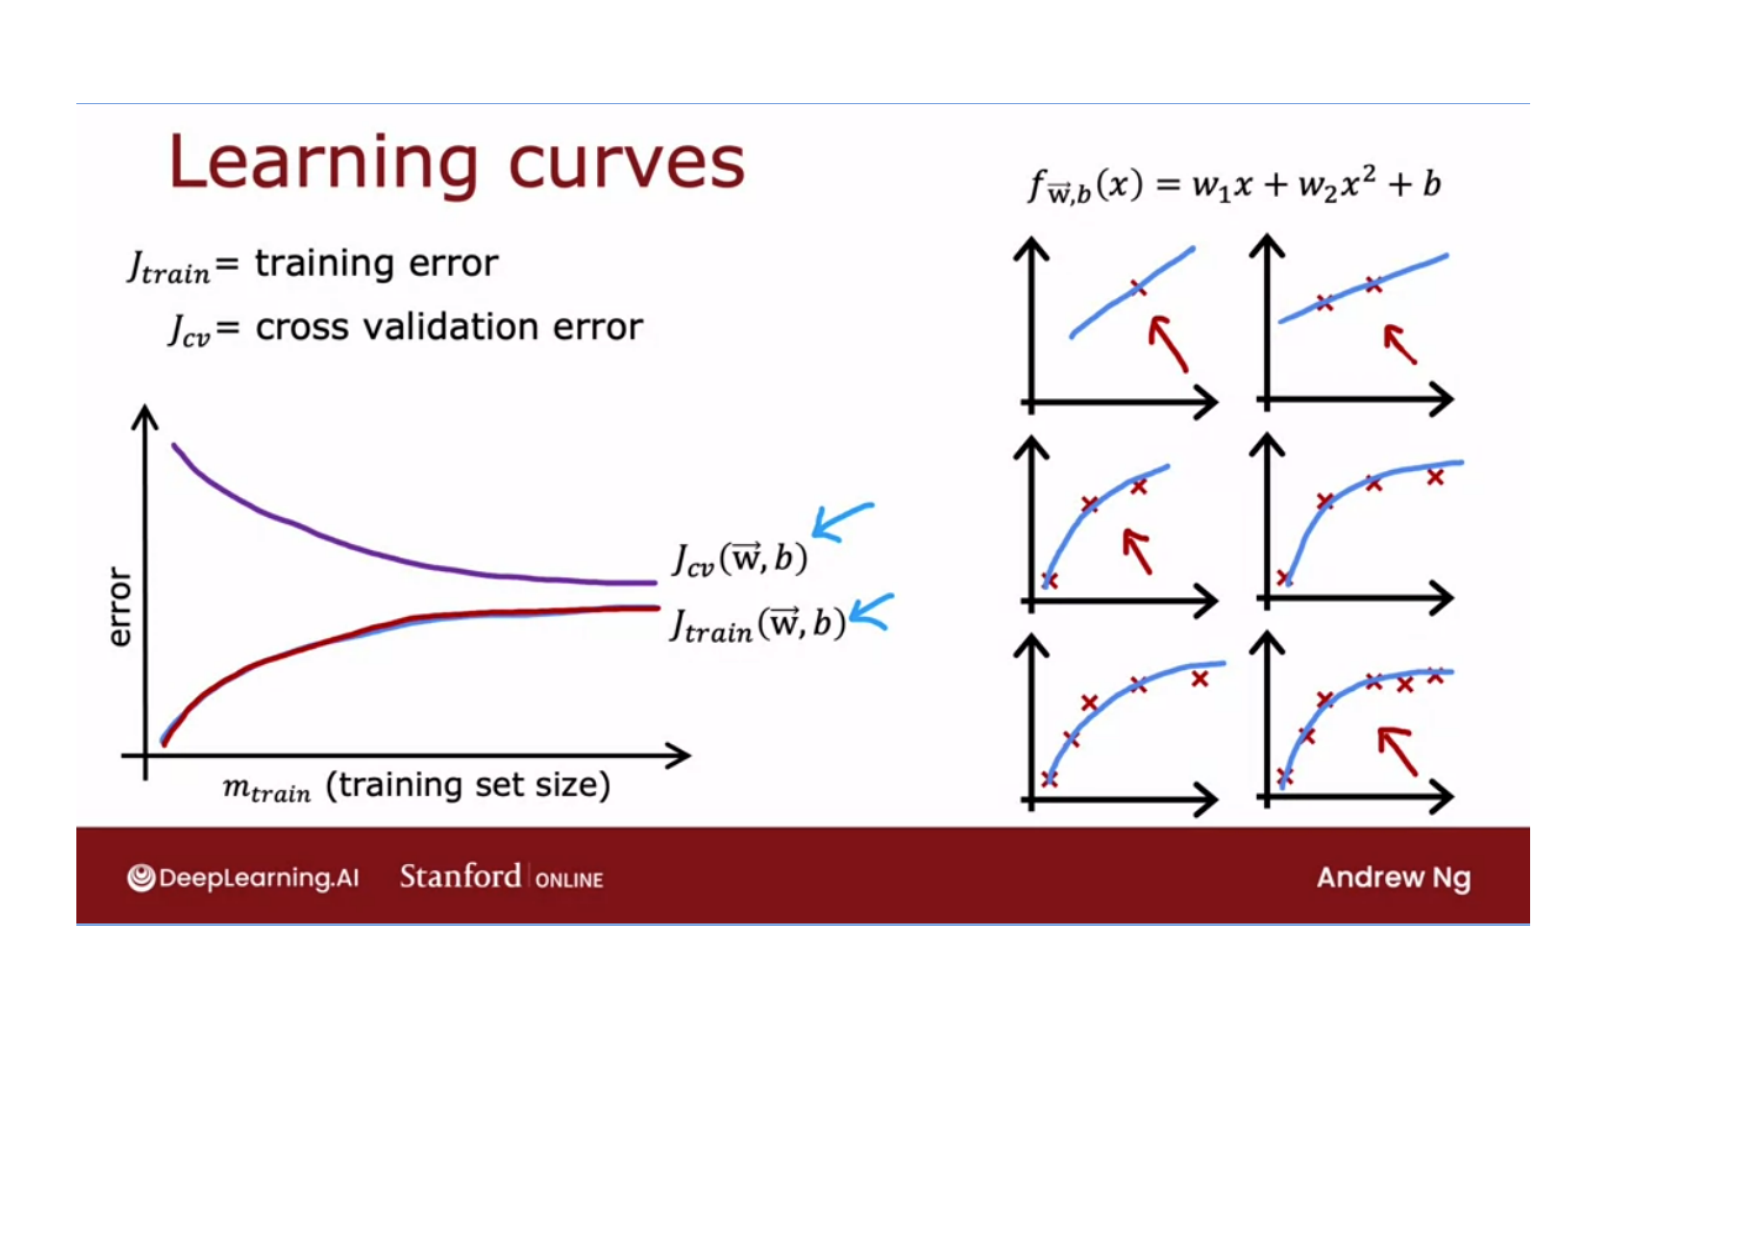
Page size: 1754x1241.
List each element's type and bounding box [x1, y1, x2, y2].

picture [76, 103, 1530, 926]
